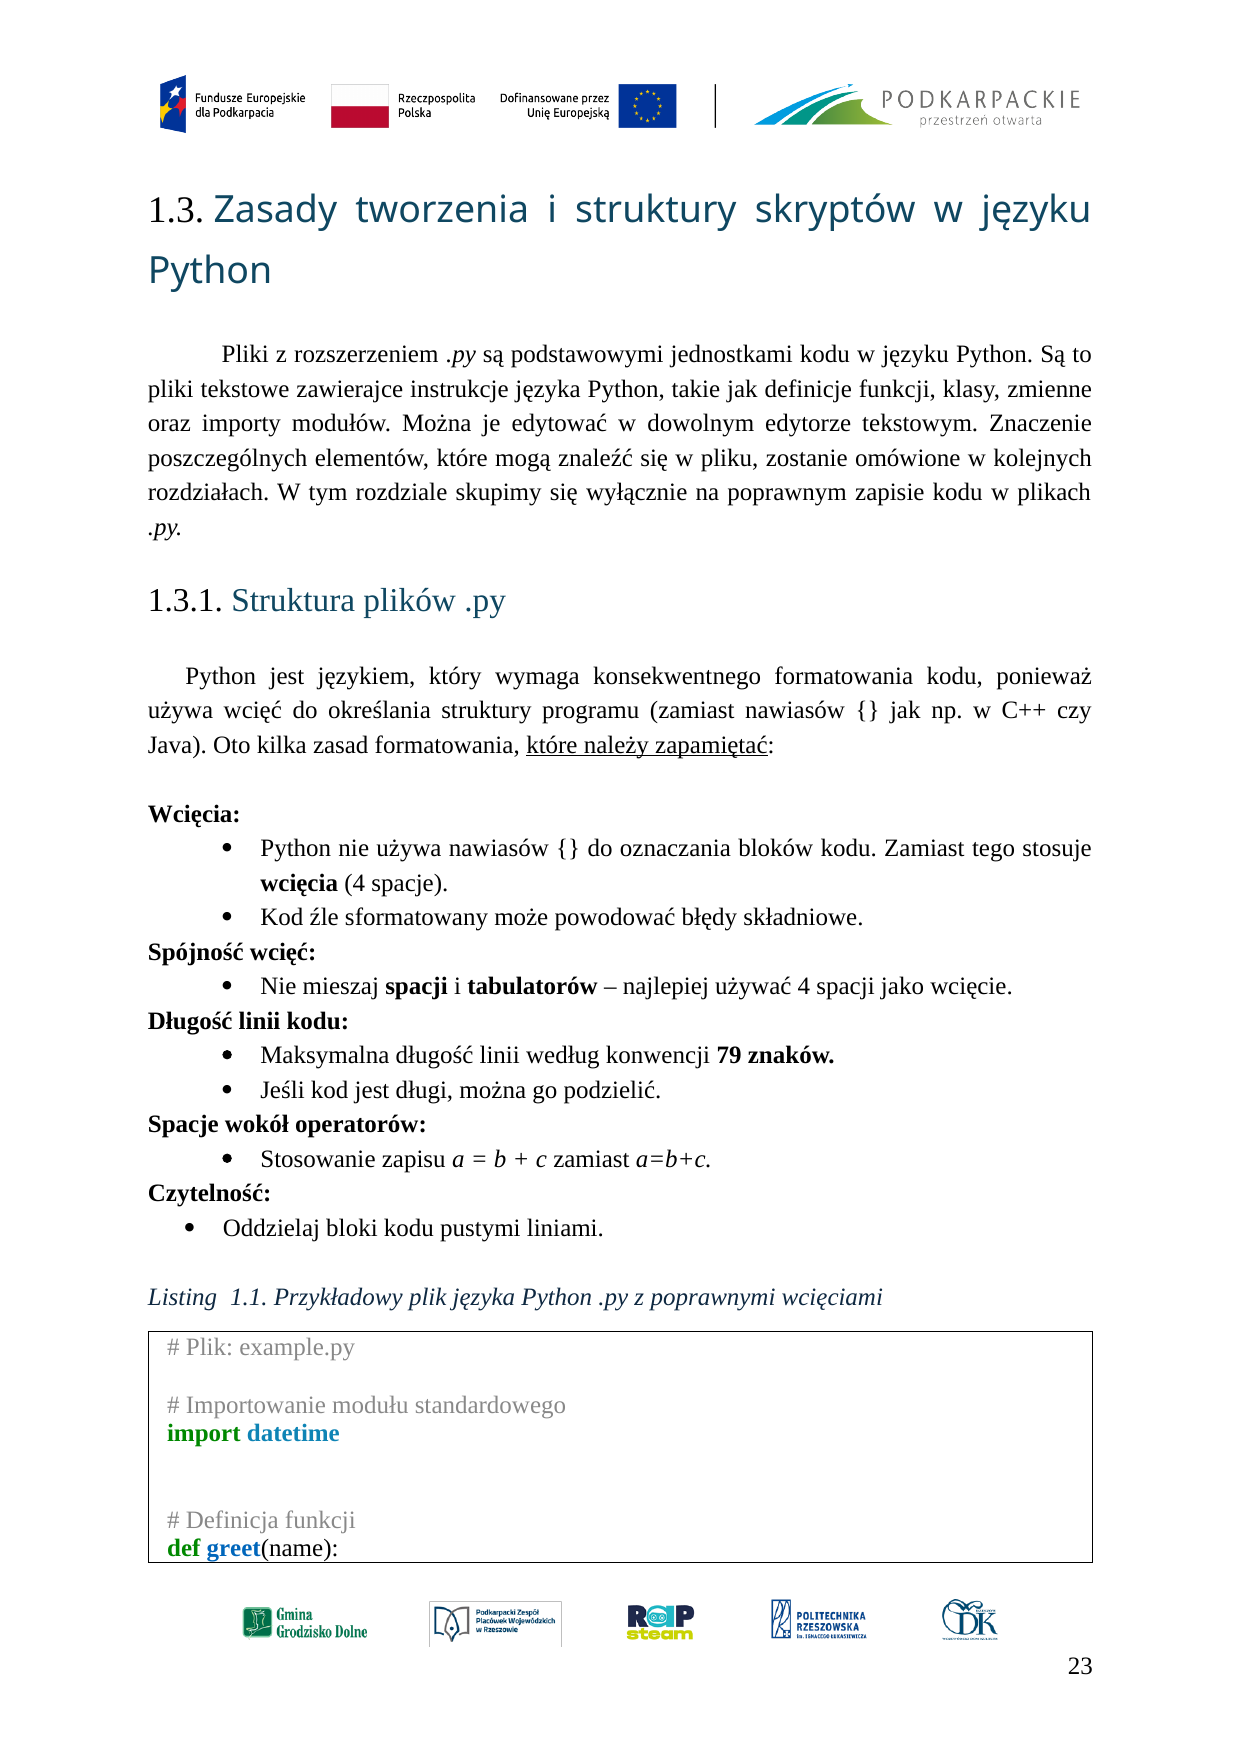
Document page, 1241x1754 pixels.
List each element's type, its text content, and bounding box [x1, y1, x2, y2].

text Czytelność: [148, 1178, 1092, 1207]
list Nie mieszaj spacji i tabulatorów – najlepiej używać 4 spacji jako wcięcie. [223, 971, 1092, 1000]
subtitle Struktura plików .py [148, 581, 1092, 619]
picture [147, 60, 1093, 148]
subtitle Zasady tworzenia i struktury skryptów w języku Python [148, 182, 1092, 294]
list Stosowanie zapisu a = b + c zamiast a=b+c. [223, 1144, 1092, 1172]
text Wcięcia: [148, 799, 1092, 828]
list Kod źle sformatowany może powodować błędy składniowe. [223, 902, 1092, 931]
list Maksymalna długość linii według konwencji 79 znaków. [223, 1040, 1092, 1069]
text Długość linii kodu: [148, 1006, 1092, 1034]
list Python nie używa nawiasów {} do oznaczania bloków kodu. Zamiast tego stosuje wcięcia (4 spacje). [223, 833, 1092, 897]
text Python jest językiem, który wymaga konsekwentnego formatowania kodu, ponieważ używa wcięć do określania struktury programu (zamiast nawiasów {} jak np. w C++ czy Java). Oto kilka zasad formatowania, które należy zapamiętać: [148, 661, 1092, 759]
text Spacje wokół operatorów: [148, 1109, 1092, 1138]
text Spójność wcięć: [148, 937, 1092, 966]
list Jeśli kod jest długi, można go podzielić. [223, 1075, 1092, 1103]
picture [242, 1585, 998, 1652]
table_header [149, 1332, 1092, 1562]
text Pliki z rozszerzeniem .py są podstawowymi jednostkami kodu w języku Python. Są to pliki tekstowe zawierajce instrukcje języka Python, takie jak definicje funkcji, klasy, zmienne oraz importy modułów. Można je edytować w dowolnym edytorze tekstowym. Znaczenie poszczególnych elementów, które mogą znaleźć się w pliku, zostanie omówione w kolejnych rozdziałach. W tym rozdziale skupimy się wyłącznie na poprawnym zapisie kodu w plikach .py. [148, 339, 1092, 540]
list Oddzielaj bloki kodu pustymi liniami. [185, 1213, 1092, 1241]
text Listing 1.1. Przykładowy plik języka Python .py z poprawnymi wcięciami [148, 1282, 1092, 1310]
